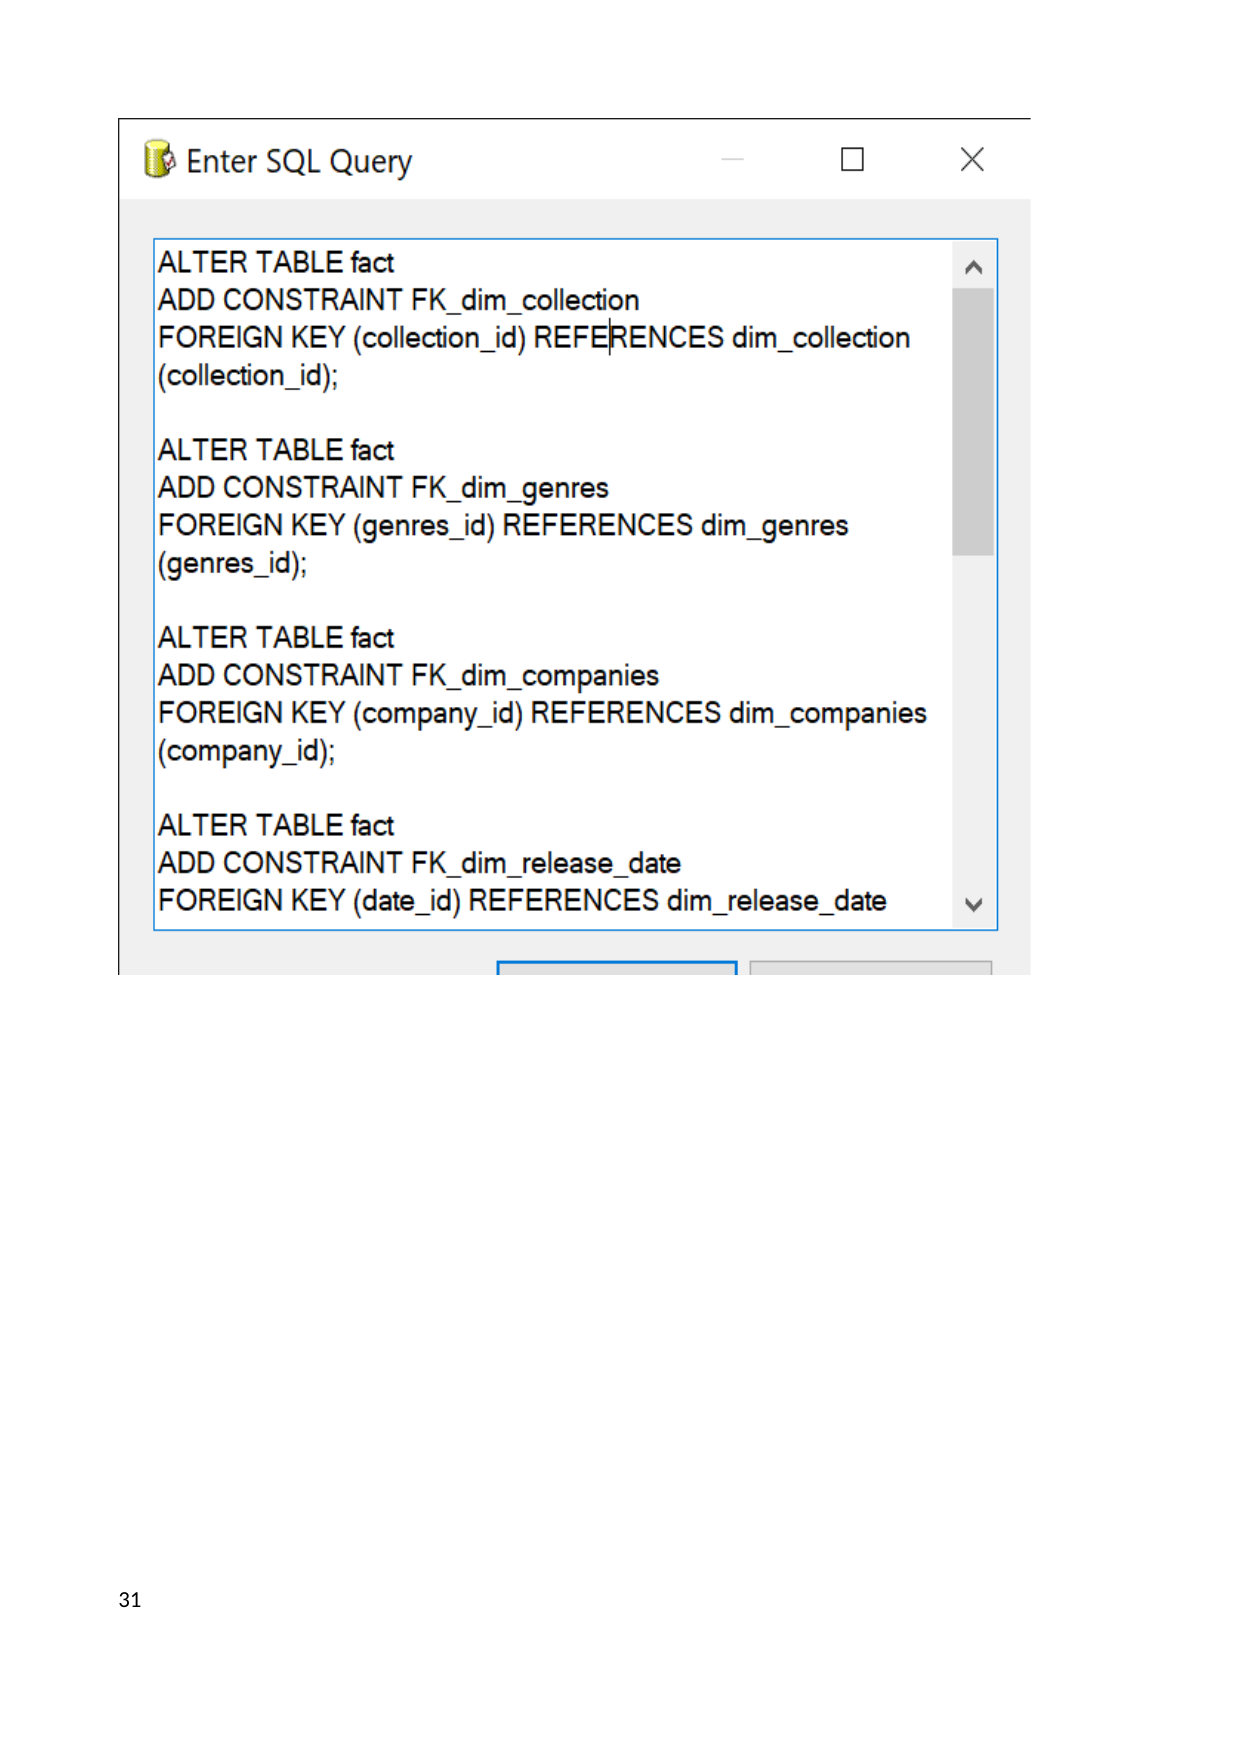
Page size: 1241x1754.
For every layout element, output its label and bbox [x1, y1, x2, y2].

picture [118, 118, 1031, 975]
